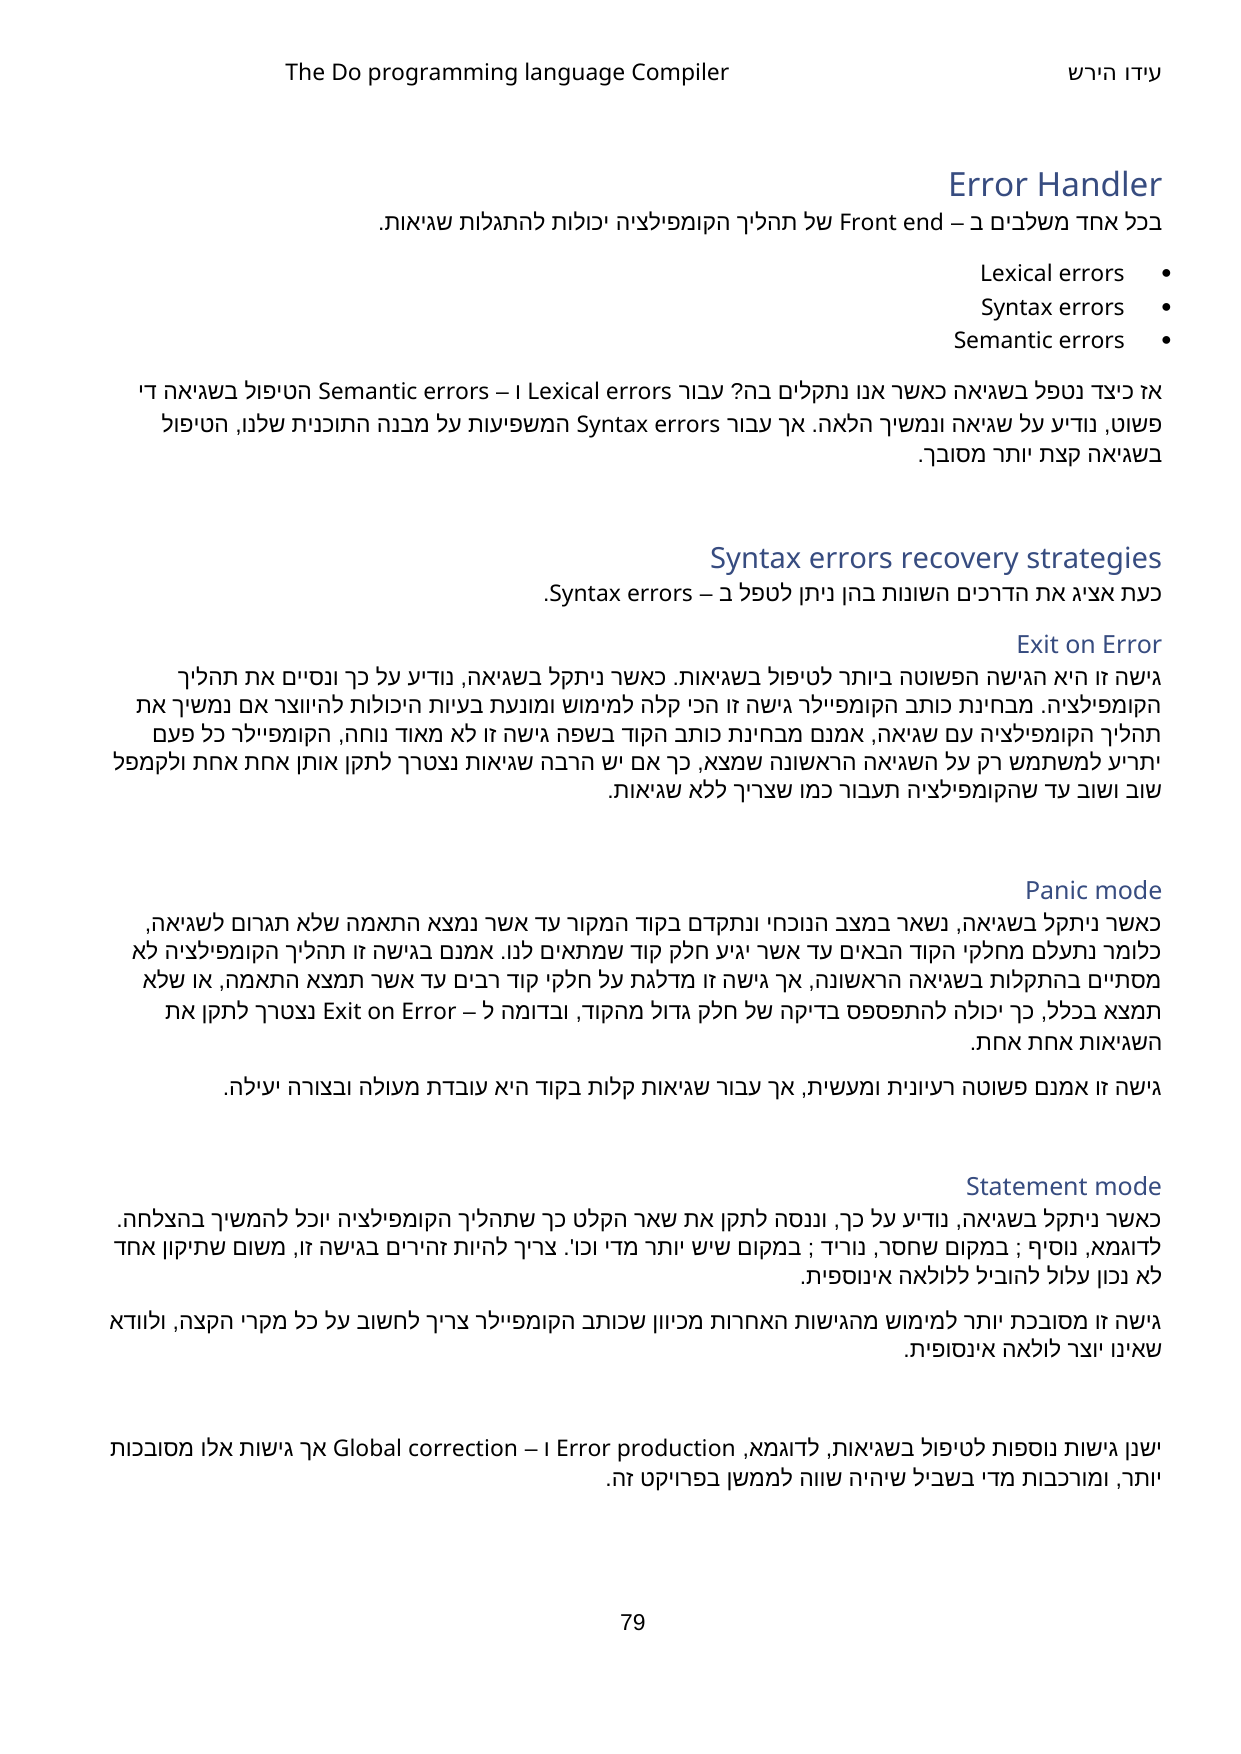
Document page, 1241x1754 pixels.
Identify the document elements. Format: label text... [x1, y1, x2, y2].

text גישה זו מסובכת יותר למימוש מהגישות האחרות מכיוון שכותב הקומפיילר צריך לחשוב על כל מקרי הקצה, ולוודא שאינו יוצר לולאה אינסופית. [103, 1308, 1162, 1363]
subtitle Exit on Error [103, 627, 1162, 661]
text ישנן גישות נוספות לטיפול בשגיאות, לדוגמא, Error production ו – Global correction אך גישות אלו מסובכות יותר, ומורכבות מדי בשביל שיהיה שווה לממשן בפרויקט זה. [103, 1432, 1162, 1491]
text כאשר ניתקל בשגיאה, נודיע על כך, וננסה לתקן את שאר הקלט כך שתהליך הקומפילציה יוכל להמשיך בהצלחה. לדוגמא, נוסיף ; במקום שחסר, נוריד ; במקום שיש יותר מדי וכו'. צריך להיות זהירים בגישה זו, משום שתיקון אחד לא נכון עלול להוביל ללולאה אינוספית. [103, 1206, 1162, 1289]
subtitle Error Handler [103, 161, 1162, 206]
list Lexical errors [103, 257, 1162, 288]
text כאשר ניתקל בשגיאה, נשאר במצב הנוכחי ונתקדם בקוד המקור עד אשר נמצא התאמה שלא תגרום לשגיאה, כלומר נתעלם מחלקי הקוד הבאים עד אשר יגיע חלק קוד שמתאים לנו. אמנם בגישה זו תהליך הקומפילציה לא מסתיים בהתקלות בשגיאה הראשונה, אך גישה זו מדלגת על חלקי קוד רבים עד אשר תמצא התאמה, או שלא תמצא בכלל, כך יכולה להתפספס בדיקה של חלק גדול מהקוד, ובדומה ל – Exit on Error נצטרך לתקן את השגיאות אחת אחת. [103, 910, 1162, 1055]
text גישה זו היא הגישה הפשוטה ביותר לטיפול בשגיאות. כאשר ניתקל בשגיאה, נודיע על כך ונסיים את תהליך הקומפילציה. מבחינת כותב הקומפיילר גישה זו הכי קלה למימוש ומונעת בעיות היכולות להיווצר אם נמשיך את תהליך הקומפילציה עם שגיאה, אמנם מבחינת כותב הקוד בשפה גישה זו לא מאוד נוחה, הקומפיילר כל פעם יתריע למשתמש רק על השגיאה הראשונה שמצא, כך אם יש הרבה שגיאות נצטרך לתקן אותן אחת אחת ולקמפל שוב ושוב עד שהקומפילציה תעבור כמו שצריך ללא שגיאות. [103, 664, 1162, 804]
text אז כיצד נטפל בשגיאה כאשר אנו נתקלים בה? עבור Lexical errors ו – Semantic errors הטיפול בשגיאה די פשוט, נודיע על שגיאה ונמשיך הלאה. אך עבור Syntax errors המשפיעות על מבנה התוכנית שלנו, הטיפול בשגיאה קצת יותר מסובך. [103, 375, 1162, 468]
text בכל אחד משלבים ב – Front end של תהליך הקומפילציה יכולות להתגלות שגיאות. [103, 206, 1162, 238]
text גישה זו אמנם פשוטה רעיונית ומעשית, אך עבור שגיאות קלות בקוד היא עובדת מעולה ובצורה יעילה. [103, 1073, 1162, 1100]
list Syntax errors [103, 291, 1162, 322]
text כעת אציג את הדרכים השונות בהן ניתן לטפל ב – Syntax errors. [103, 577, 1162, 608]
subtitle Statement mode [103, 1169, 1162, 1203]
subtitle Syntax errors recovery strategies [103, 537, 1162, 577]
list Semantic errors [103, 324, 1162, 356]
subtitle Panic mode [103, 873, 1162, 907]
